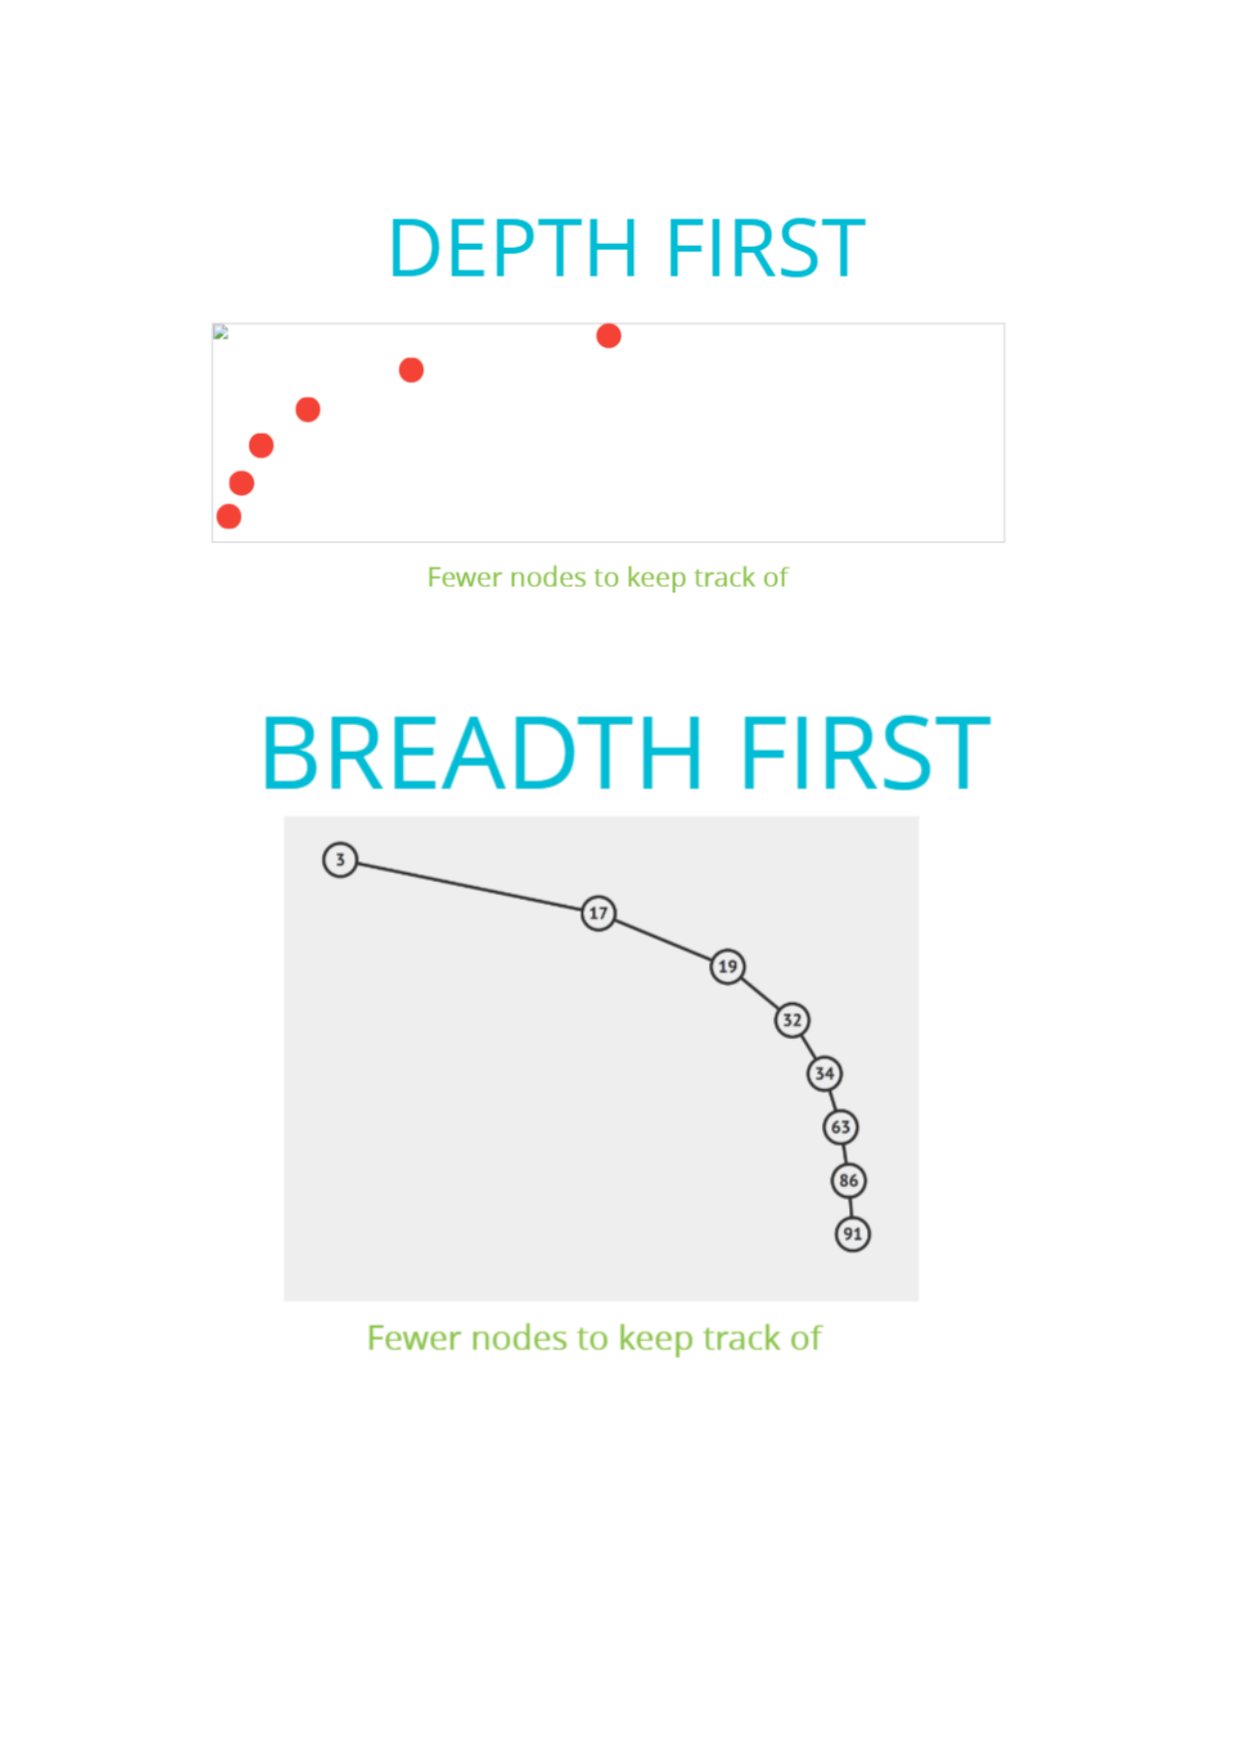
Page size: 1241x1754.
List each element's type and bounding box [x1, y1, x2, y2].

picture [150, 645, 1091, 1425]
picture [150, 150, 1091, 637]
